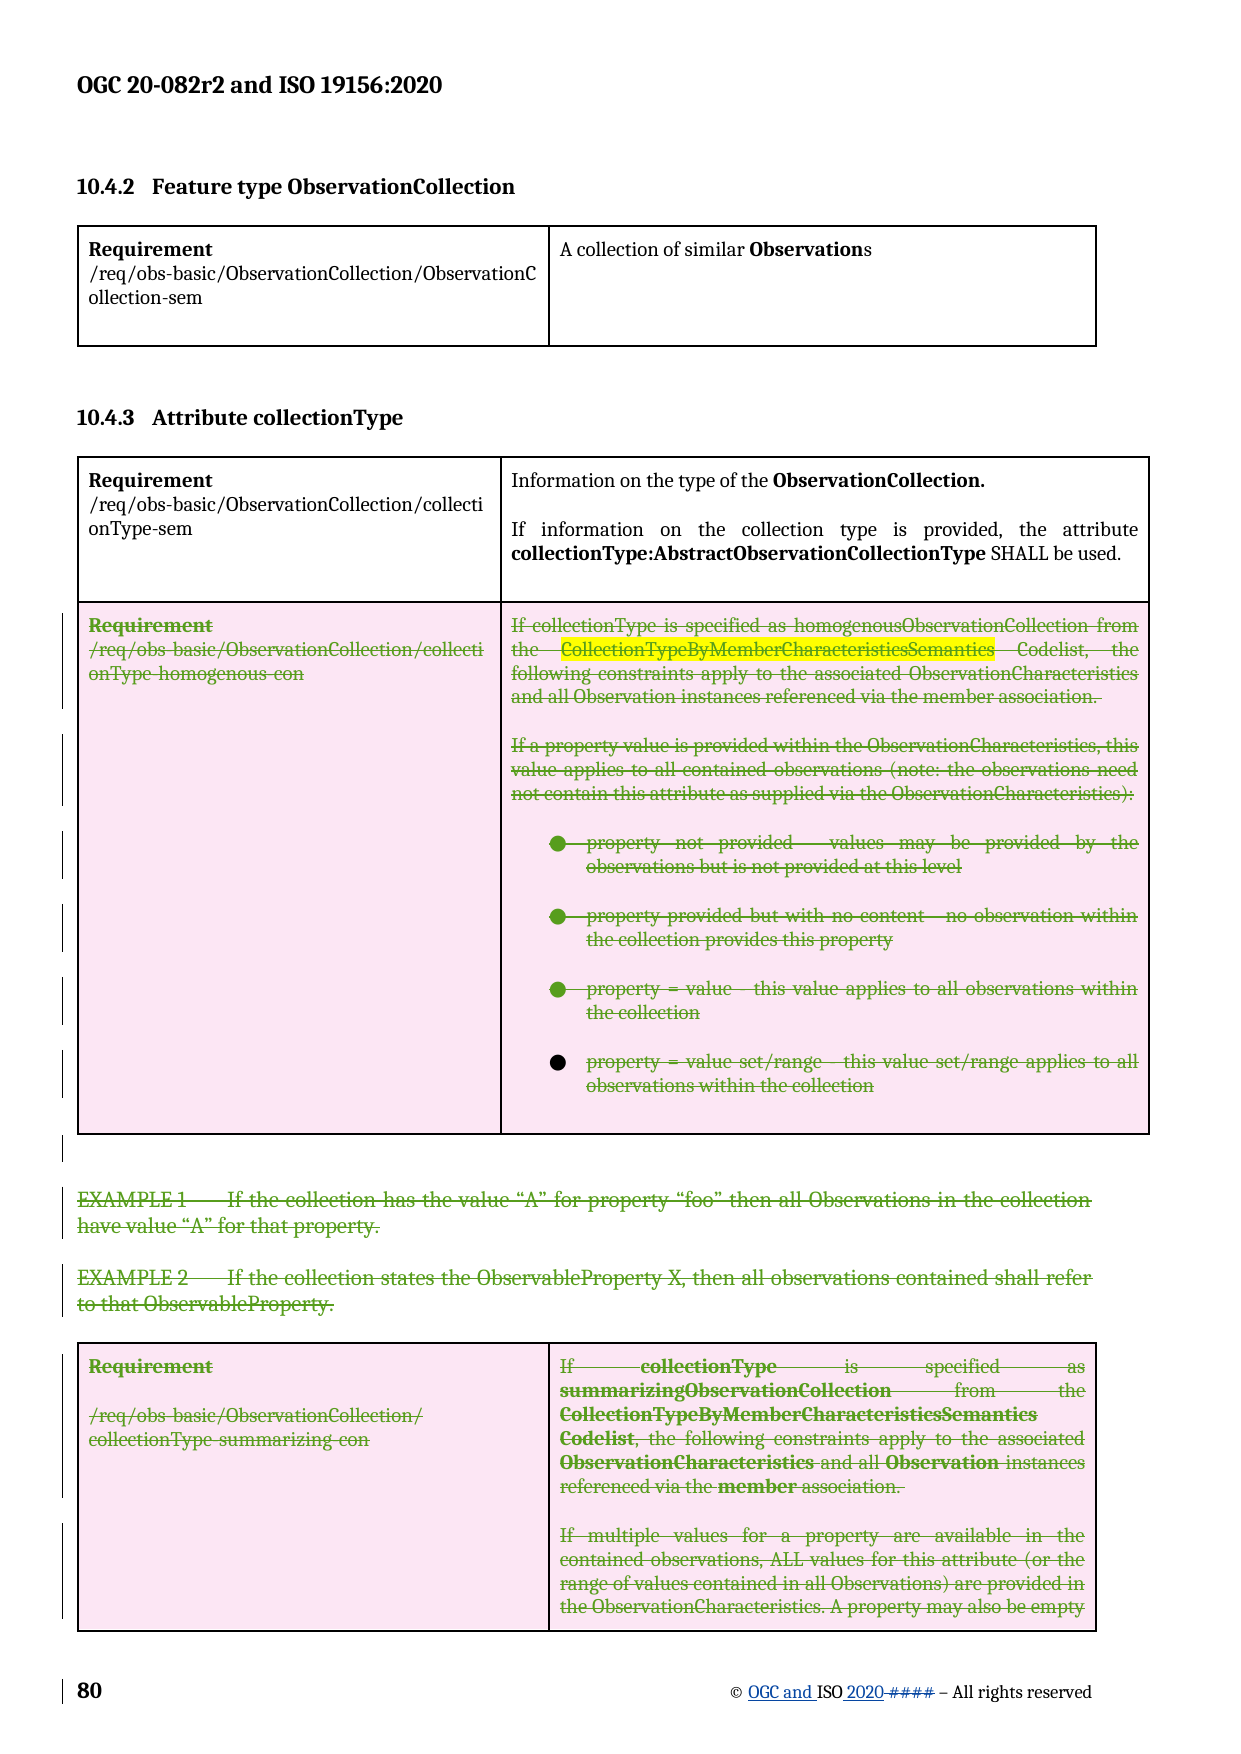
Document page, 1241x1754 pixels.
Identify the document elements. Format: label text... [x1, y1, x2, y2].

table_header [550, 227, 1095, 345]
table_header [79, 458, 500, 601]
subtitle Feature type ObservationCollection [77, 174, 1092, 200]
subtitle Attribute collectionType [77, 405, 1092, 431]
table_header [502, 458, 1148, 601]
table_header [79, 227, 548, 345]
